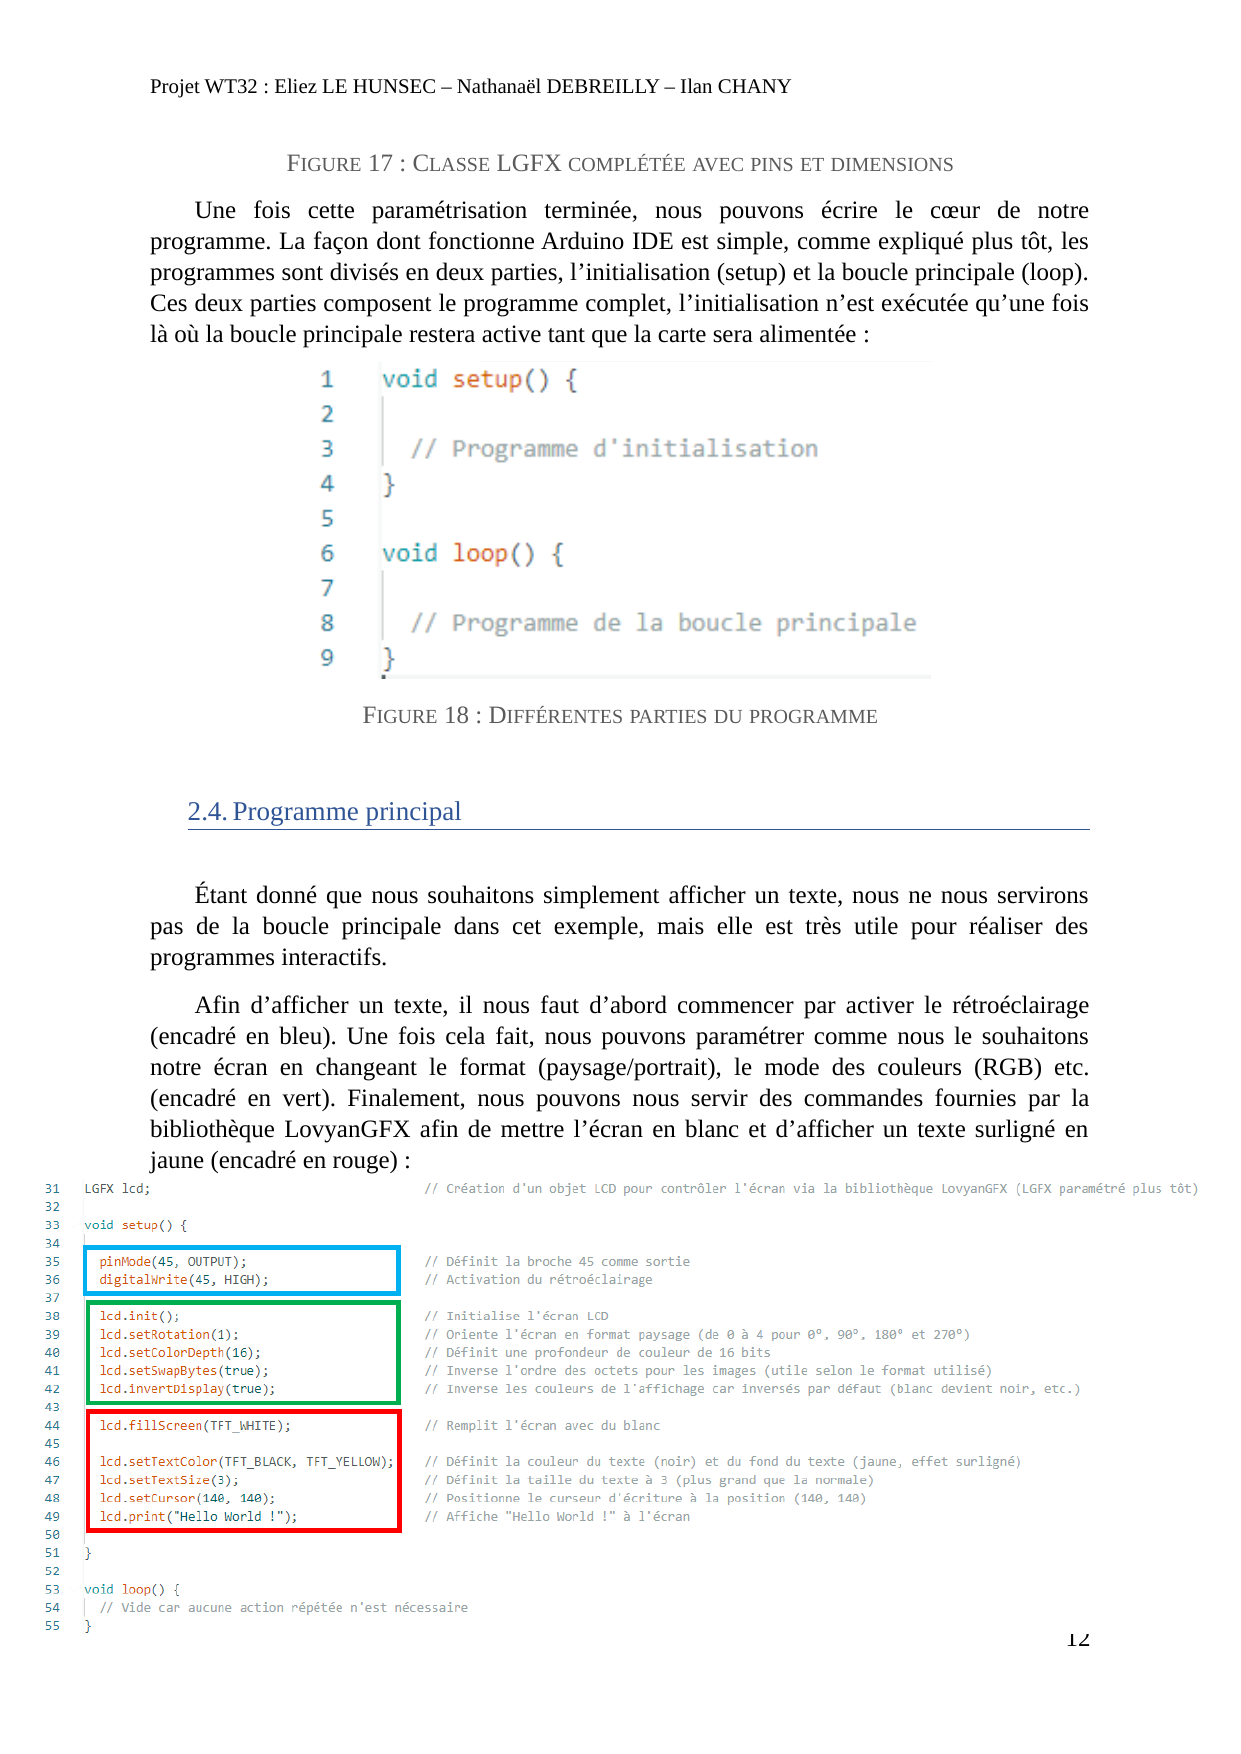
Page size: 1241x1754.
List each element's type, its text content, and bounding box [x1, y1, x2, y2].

text Une fois cette paramétrisation terminée, nous pouvons écrire le cœur de notre programme. La façon dont fonctionne Arduino IDE est simple, comme expliqué plus tôt, les programmes sont divisés en deux parties, l’initialisation (setup) et la boucle principale (loop). Ces deux parties composent le programme complet, l’initialisation n’est exécutée qu’une fois là où la boucle principale restera active tant que la carte sera alimentée : [150, 195, 1090, 348]
text Afin d’afficher un texte, il nous faut d’abord commencer par activer le rétroéclairage (encadré en bleu). Une fois cela fait, nous pouvons paramétrer comme nous le souhaitons notre écran en changeant le format (paysage/portrait), le mode des couleurs (RGB) etc. (encadré en vert). Finalement, nous pouvons nous servir des commandes fournies par la bibliothèque LovyanGFX afin de mettre l’écran en blanc et d’afficher un texte surligné en jaune (encadré en rouge) : [150, 990, 1090, 1174]
text Figure 17 : Classe LGFX complétée avec pins et dimensions [150, 148, 1090, 176]
subtitle Programme principal [187, 796, 1090, 830]
text Étant donné que nous souhaitons simplement afficher un texte, nous ne nous servirons pas de la boucle principale dans cet exemple, mais elle est très utile pour réaliser des programmes interactifs. [150, 880, 1090, 971]
picture [36, 1178, 1204, 1634]
picture [309, 361, 931, 679]
